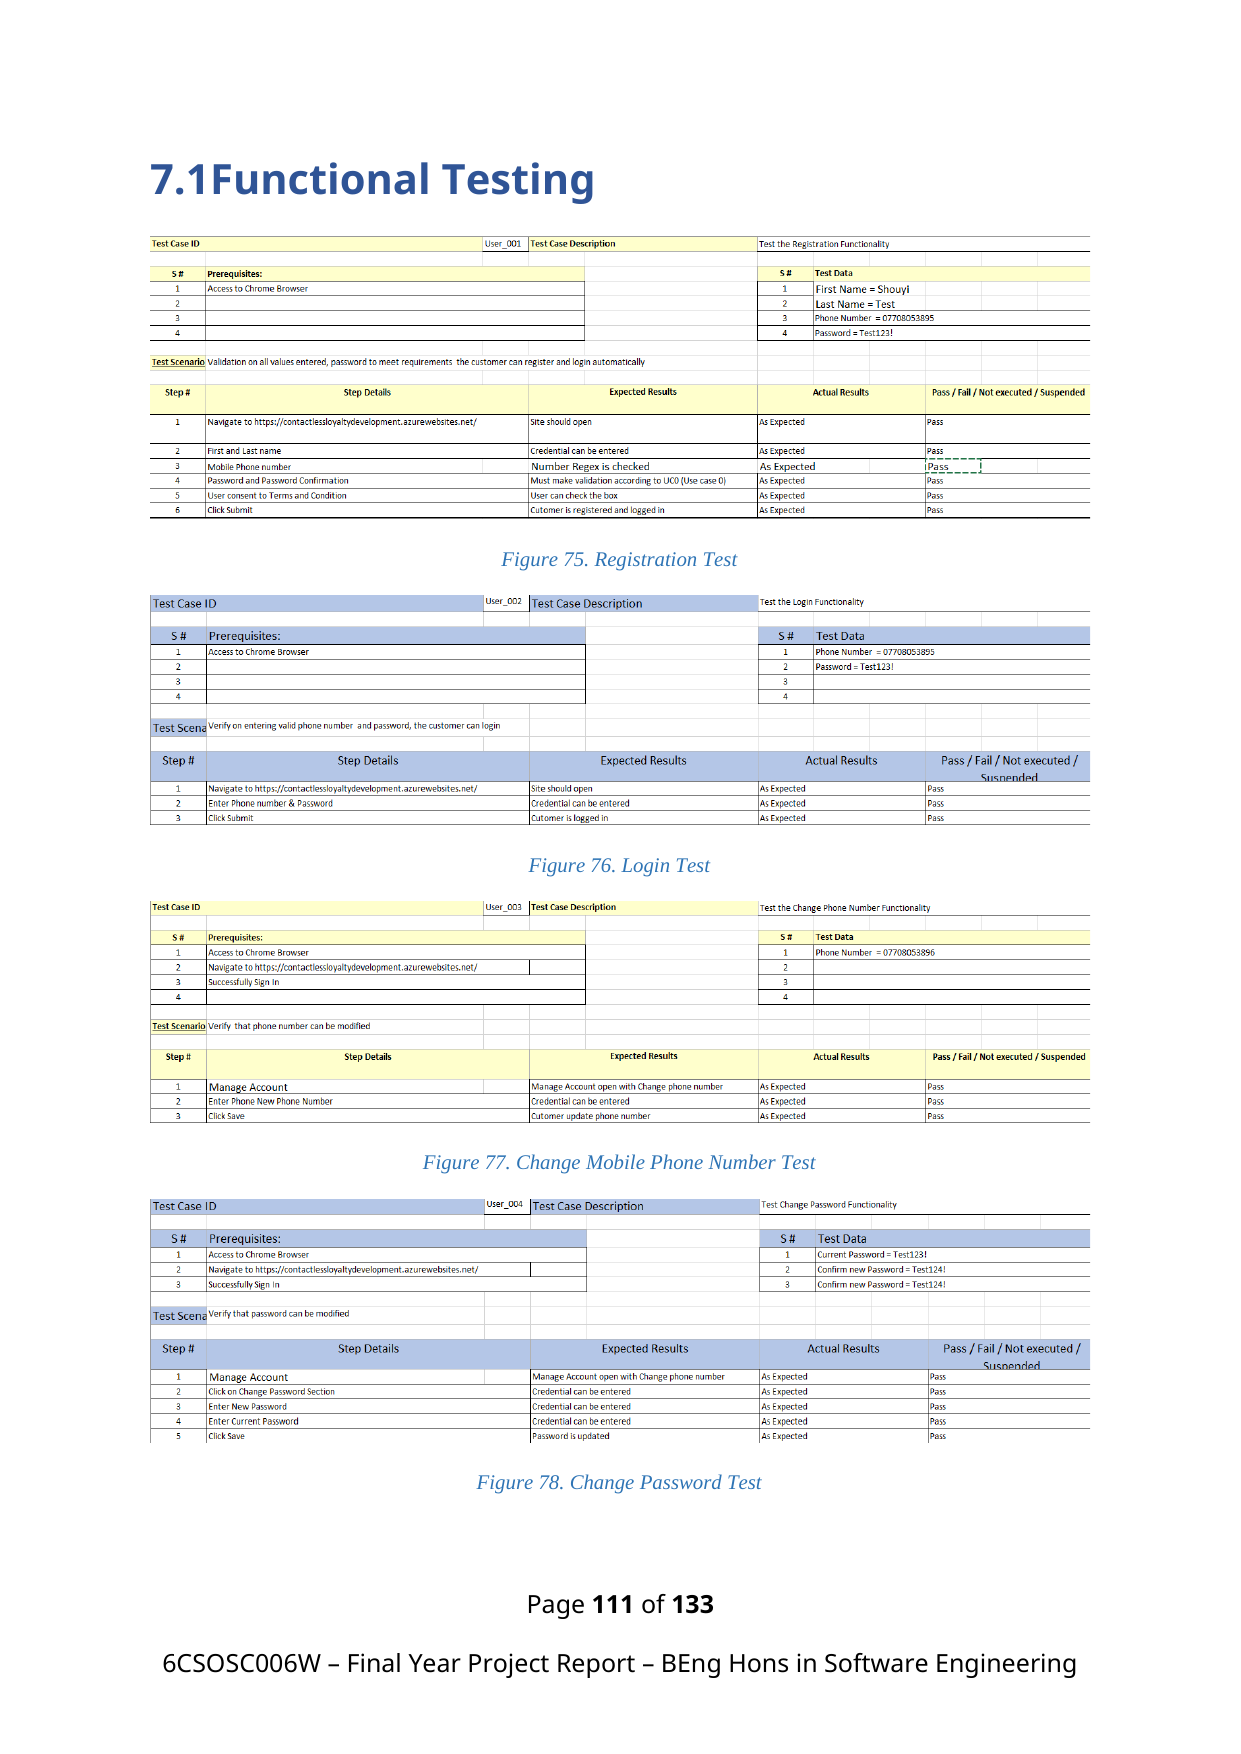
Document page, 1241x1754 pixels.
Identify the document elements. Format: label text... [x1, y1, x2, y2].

picture [150, 595, 1091, 825]
text Figure 77. Change Mobile Phone Number Test [150, 1150, 1090, 1174]
picture [150, 236, 1091, 519]
text Figure 78. Change Password Test [150, 1470, 1090, 1494]
subtitle Functional Testing [150, 150, 1090, 207]
text Figure 76. Login Test [150, 852, 1090, 877]
text Figure 75. Registration Test [150, 547, 1090, 571]
picture [150, 901, 1091, 1123]
picture [150, 1199, 1091, 1443]
